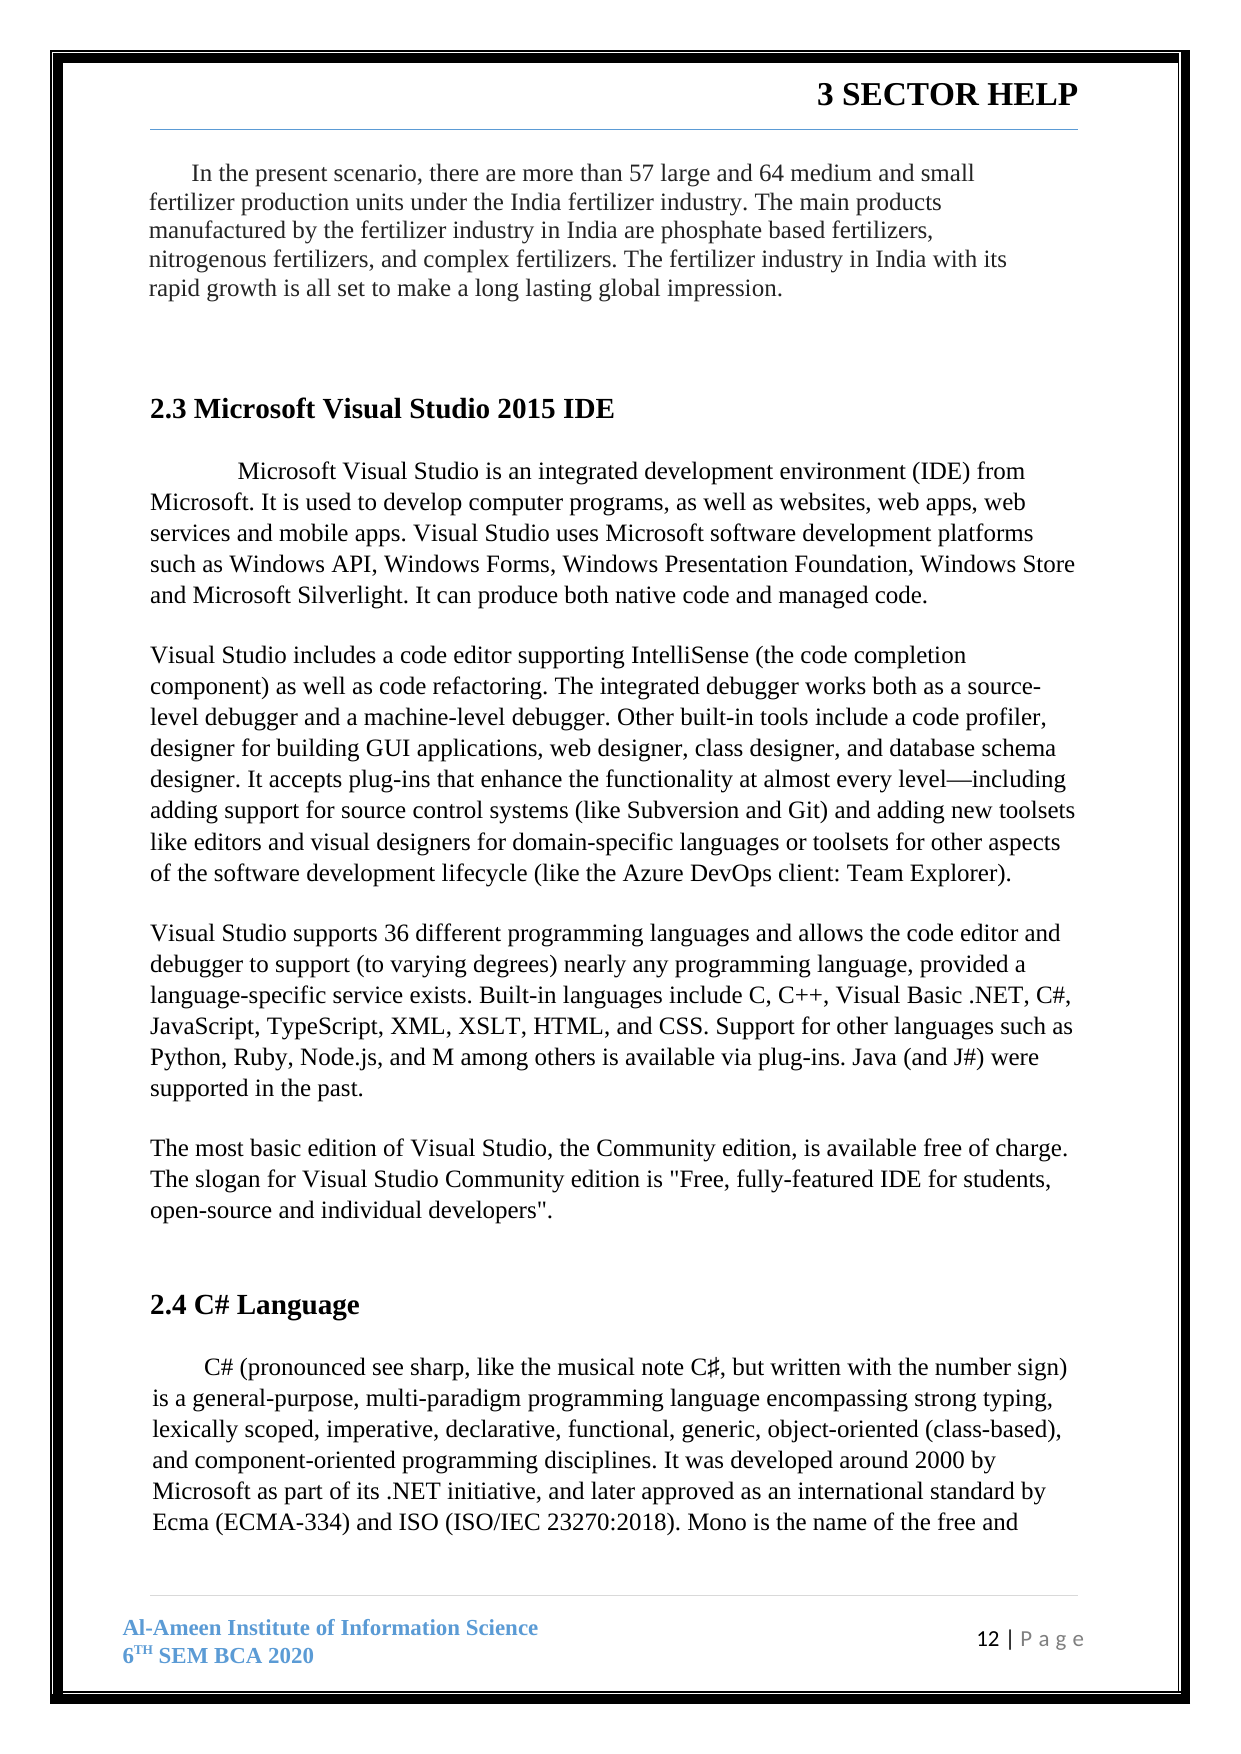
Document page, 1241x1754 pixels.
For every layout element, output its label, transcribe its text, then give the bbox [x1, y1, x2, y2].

text Microsoft Visual Studio is an integrated development environment (IDE) from Microsoft. It is used to develop computer programs, as well as websites, web apps, web services and mobile apps. Visual Studio uses Microsoft software development platforms such as Windows API, Windows Forms, Windows Presentation Foundation, Windows Store and Microsoft Silverlight. It can produce both native code and managed code. [150, 456, 1078, 609]
text The most basic edition of Visual Studio, the Community edition, is available free of charge. The slogan for Visual Studio Community edition is "Free, fully-featured IDE for students, open-source and individual developers". [150, 1133, 1078, 1224]
text In the present scenario, there are more than 57 large and 64 medium and small fertilizer production units under the India fertilizer industry. The main products manufactured by the fertilizer industry in India are phosphate based fertilizers, nitrogenous fertilizers, and complex fertilizers. The fertilizer industry in India with its rapid growth is all set to make a long lasting global impression. [148, 158, 1058, 302]
text 2.4 C# Language [150, 1256, 1078, 1321]
text Visual Studio supports 36 different programming languages and allows the code editor and debugger to support (to varying degrees) nearly any programming language, provided a language-specific service exists. Built-in languages include C, C++, Visual Basic .NET, C#, JavaScript, TypeScript, XML, XSLT, HTML, and CSS. Support for other languages such as Python, Ruby, Node.js, and M among others is available via plug-ins. Java (and J#) were supported in the past. [150, 918, 1078, 1102]
text 2.3 Microsoft Visual Studio 2015 IDE [150, 391, 1078, 424]
text Visual Studio includes a code editor supporting IntelliSense (the code completion component) as well as code refactoring. The integrated debugger works both as a source-level debugger and a machine-level debugger. Other built-in tools include a code profiler, designer for building GUI applications, web designer, class designer, and database schema designer. It accepts plug-ins that enhance the functionality at almost every level—including adding support for source control systems (like Subversion and Git) and adding new toolsets like editors and visual designers for domain-specific languages or toolsets for other aspects of the software development lifecycle (like the Azure DevOps client: Team Explorer). [150, 640, 1078, 886]
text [152, 1352, 1078, 1536]
